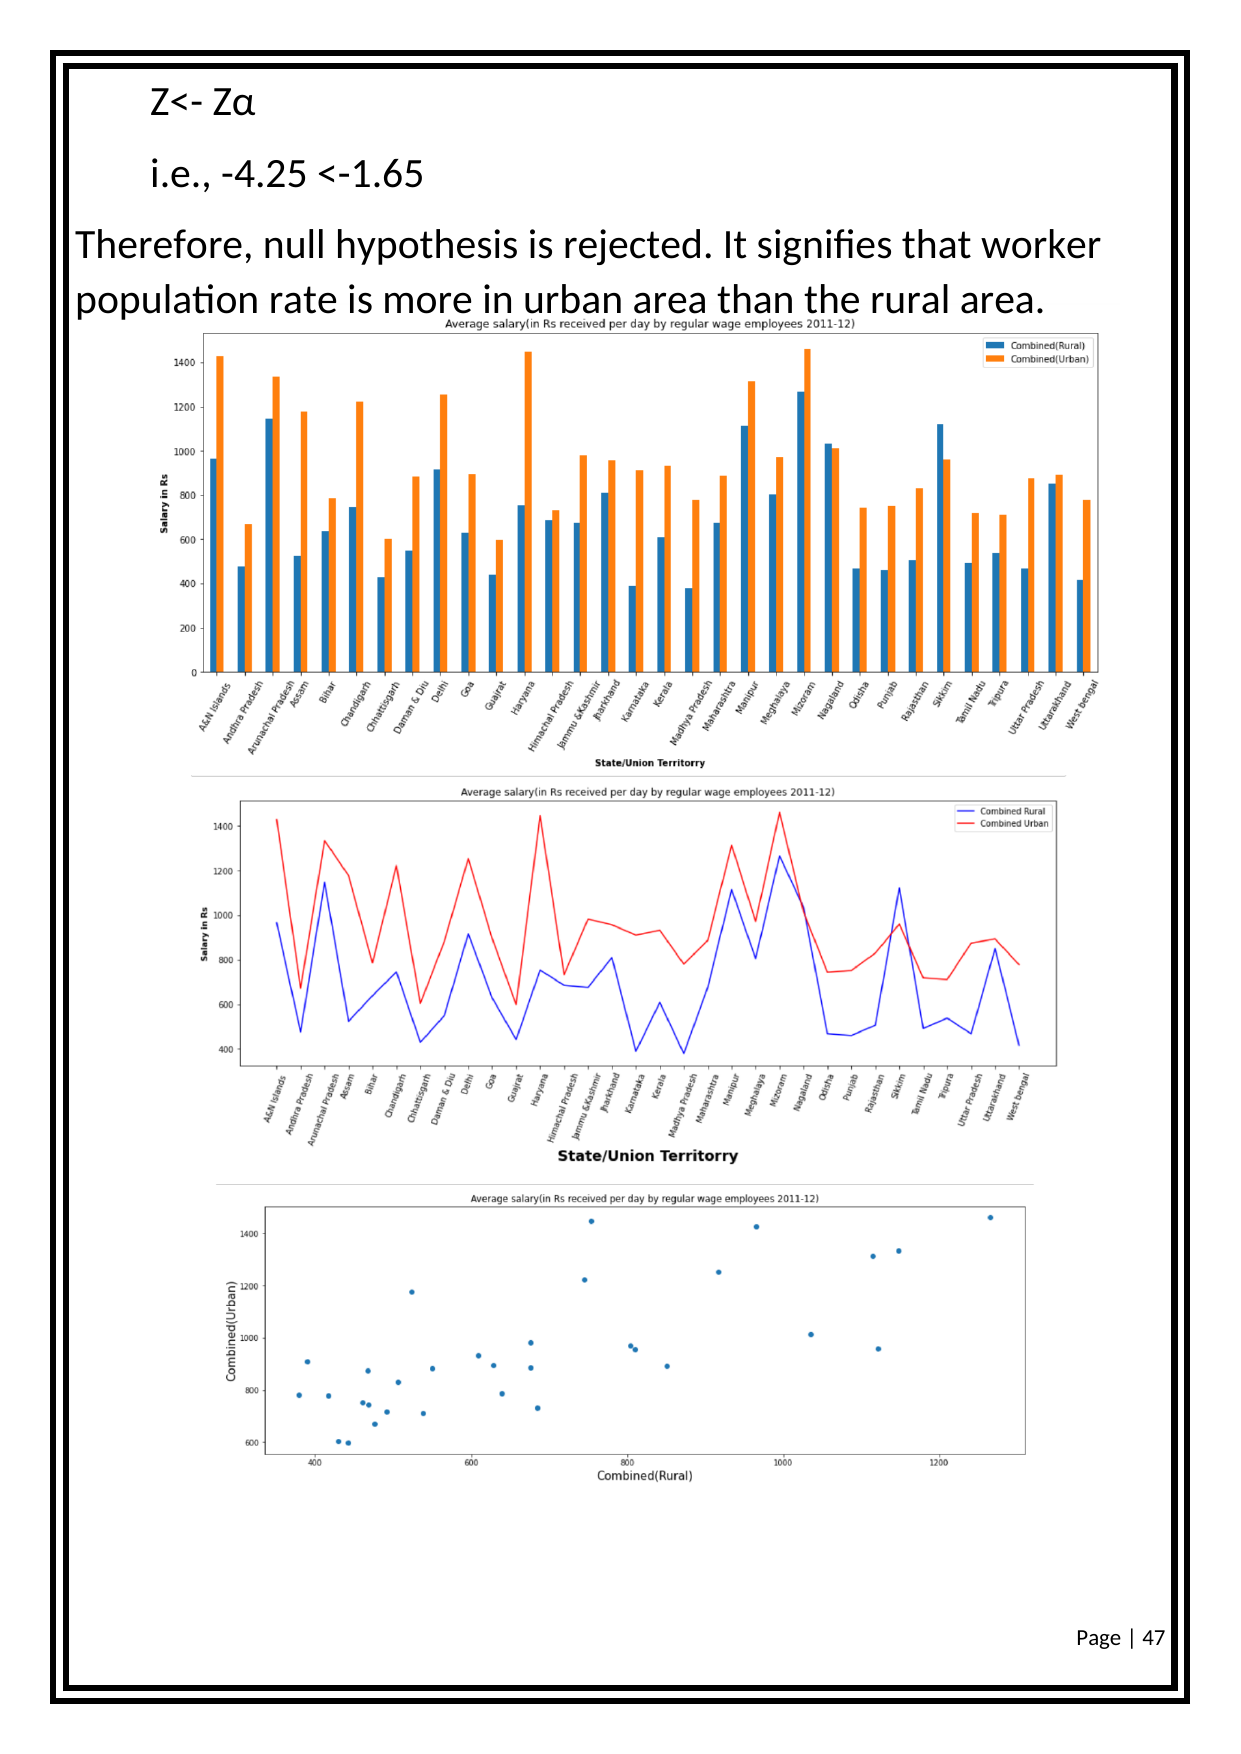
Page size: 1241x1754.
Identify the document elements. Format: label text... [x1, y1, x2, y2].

text i.e., -4.25 <-1.65 [75, 147, 1165, 197]
text Therefore, null hypothesis is rejected. It signifies that worker population rate is more in urban area than the rural area. [75, 218, 1165, 324]
text Z<- Zα [75, 75, 1165, 126]
picture [197, 1184, 1043, 1487]
picture [120, 324, 1121, 1172]
